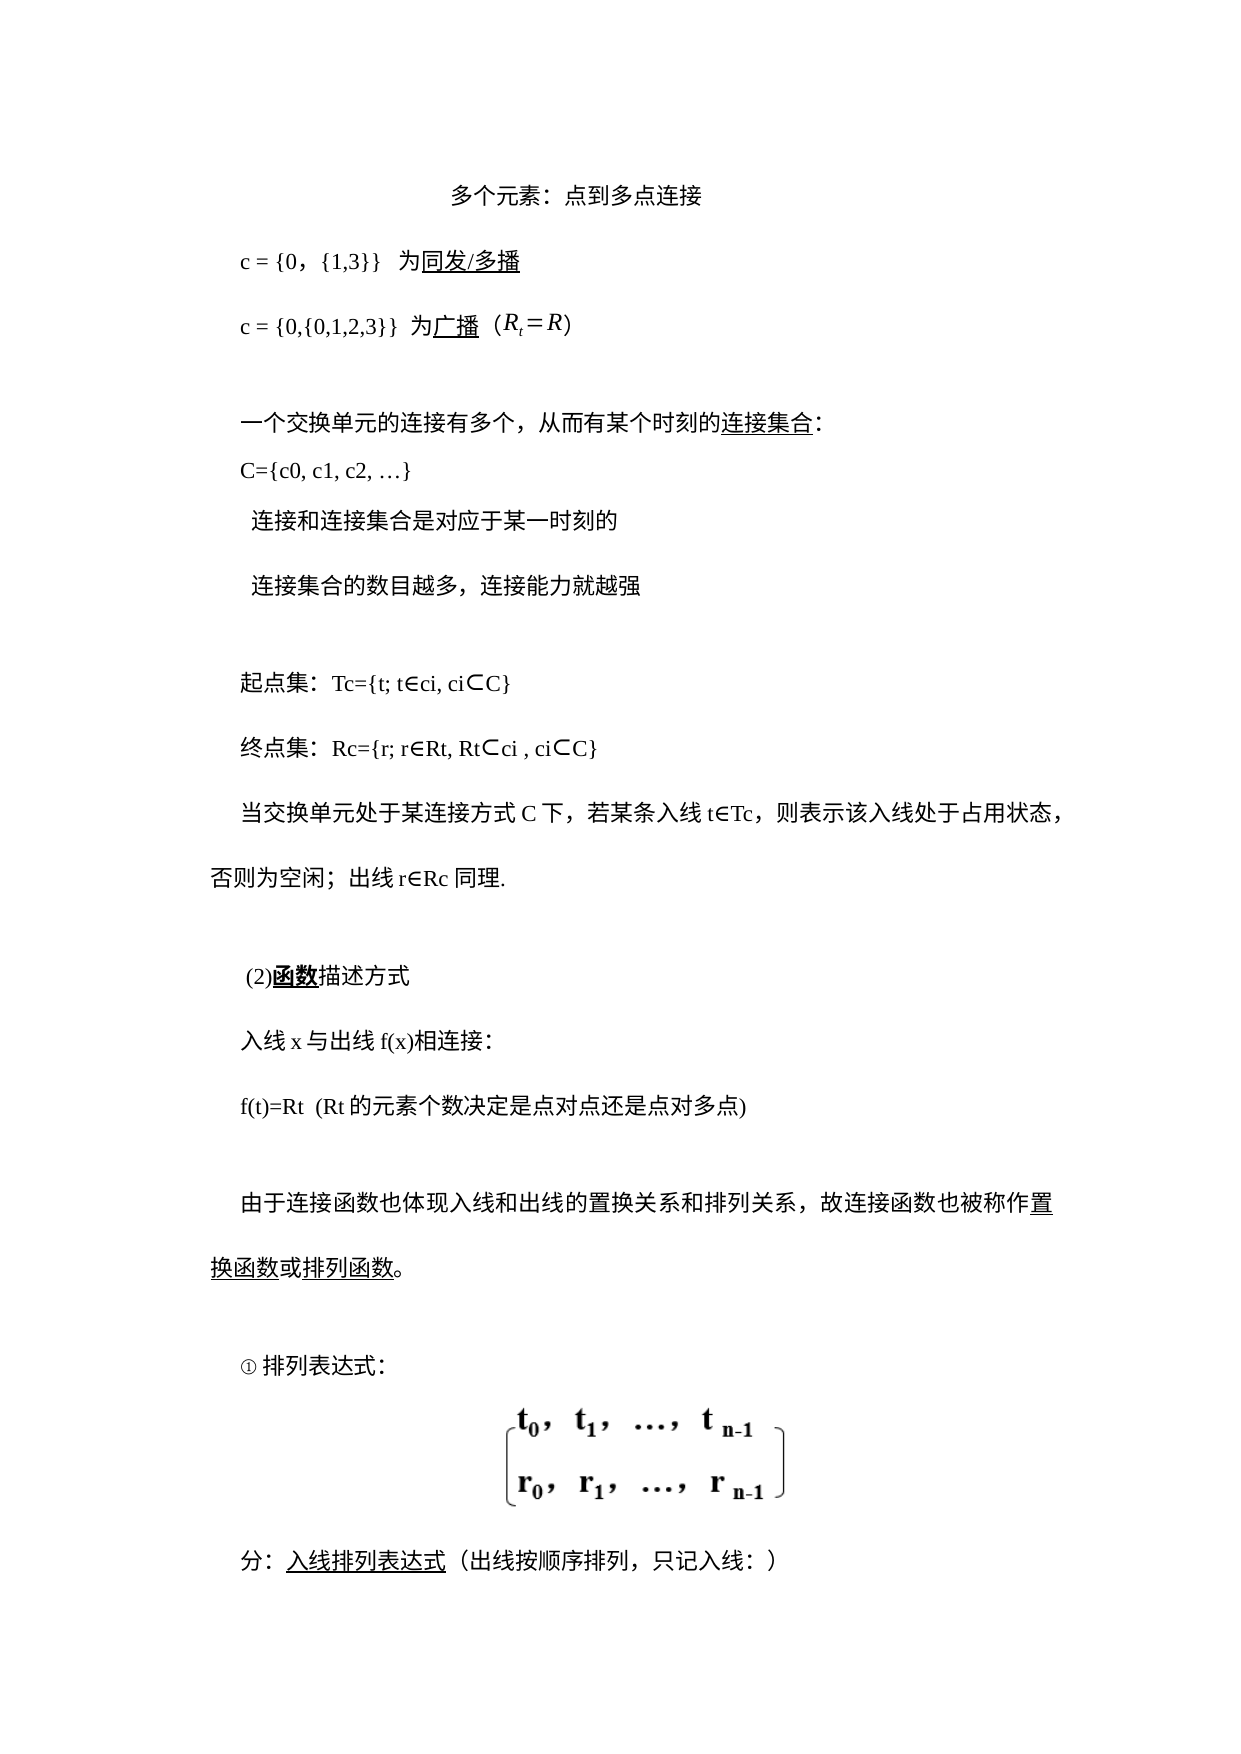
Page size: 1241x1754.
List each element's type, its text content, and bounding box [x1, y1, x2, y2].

text 多个元素：点到多点连接 [210, 162, 1053, 227]
text 一个交换单元的连接有多个，从而有某个时刻的连接集合： [210, 389, 1053, 454]
text f(t)=Rt (Rt的元素个数决定是点对点还是点对多点) [210, 1072, 1053, 1137]
text ①排列表达式： [210, 1332, 1053, 1397]
text (2)函数描述方式 [210, 942, 1053, 1007]
text c = {0,{0,1,2,3}} 为广播（） [210, 292, 1053, 357]
text 由于连接函数也体现入线和出线的置换关系和排列关系，故连接函数也被称作置换函数或排列函数。 [210, 1169, 1053, 1299]
text C={c0, c1, c2, …} [210, 454, 1053, 487]
text 终点集：Rc={r; r∈Rt, Rtci , ciC} [210, 714, 1053, 779]
text 连接集合的数目越多，连接能力就越强 [210, 552, 1053, 617]
text 入线x与出线f(x)相连接： [210, 1007, 1053, 1072]
picture [498, 1397, 794, 1516]
text 起点集：Tc={t; t∈ci, ciC} [210, 649, 1053, 714]
text 连接和连接集合是对应于某一时刻的 [210, 487, 1053, 552]
text c = {0，{1,3}} 为同发/多播 [210, 227, 1053, 292]
text 分：入线排列表达式（出线按顺序排列，只记入线：） [210, 1527, 1053, 1592]
text 当交换单元处于某连接方式C下，若某条入线t∈Tc，则表示该入线处于占用状态，否则为空闲；出线r∈Rc 同理. [210, 779, 1053, 909]
